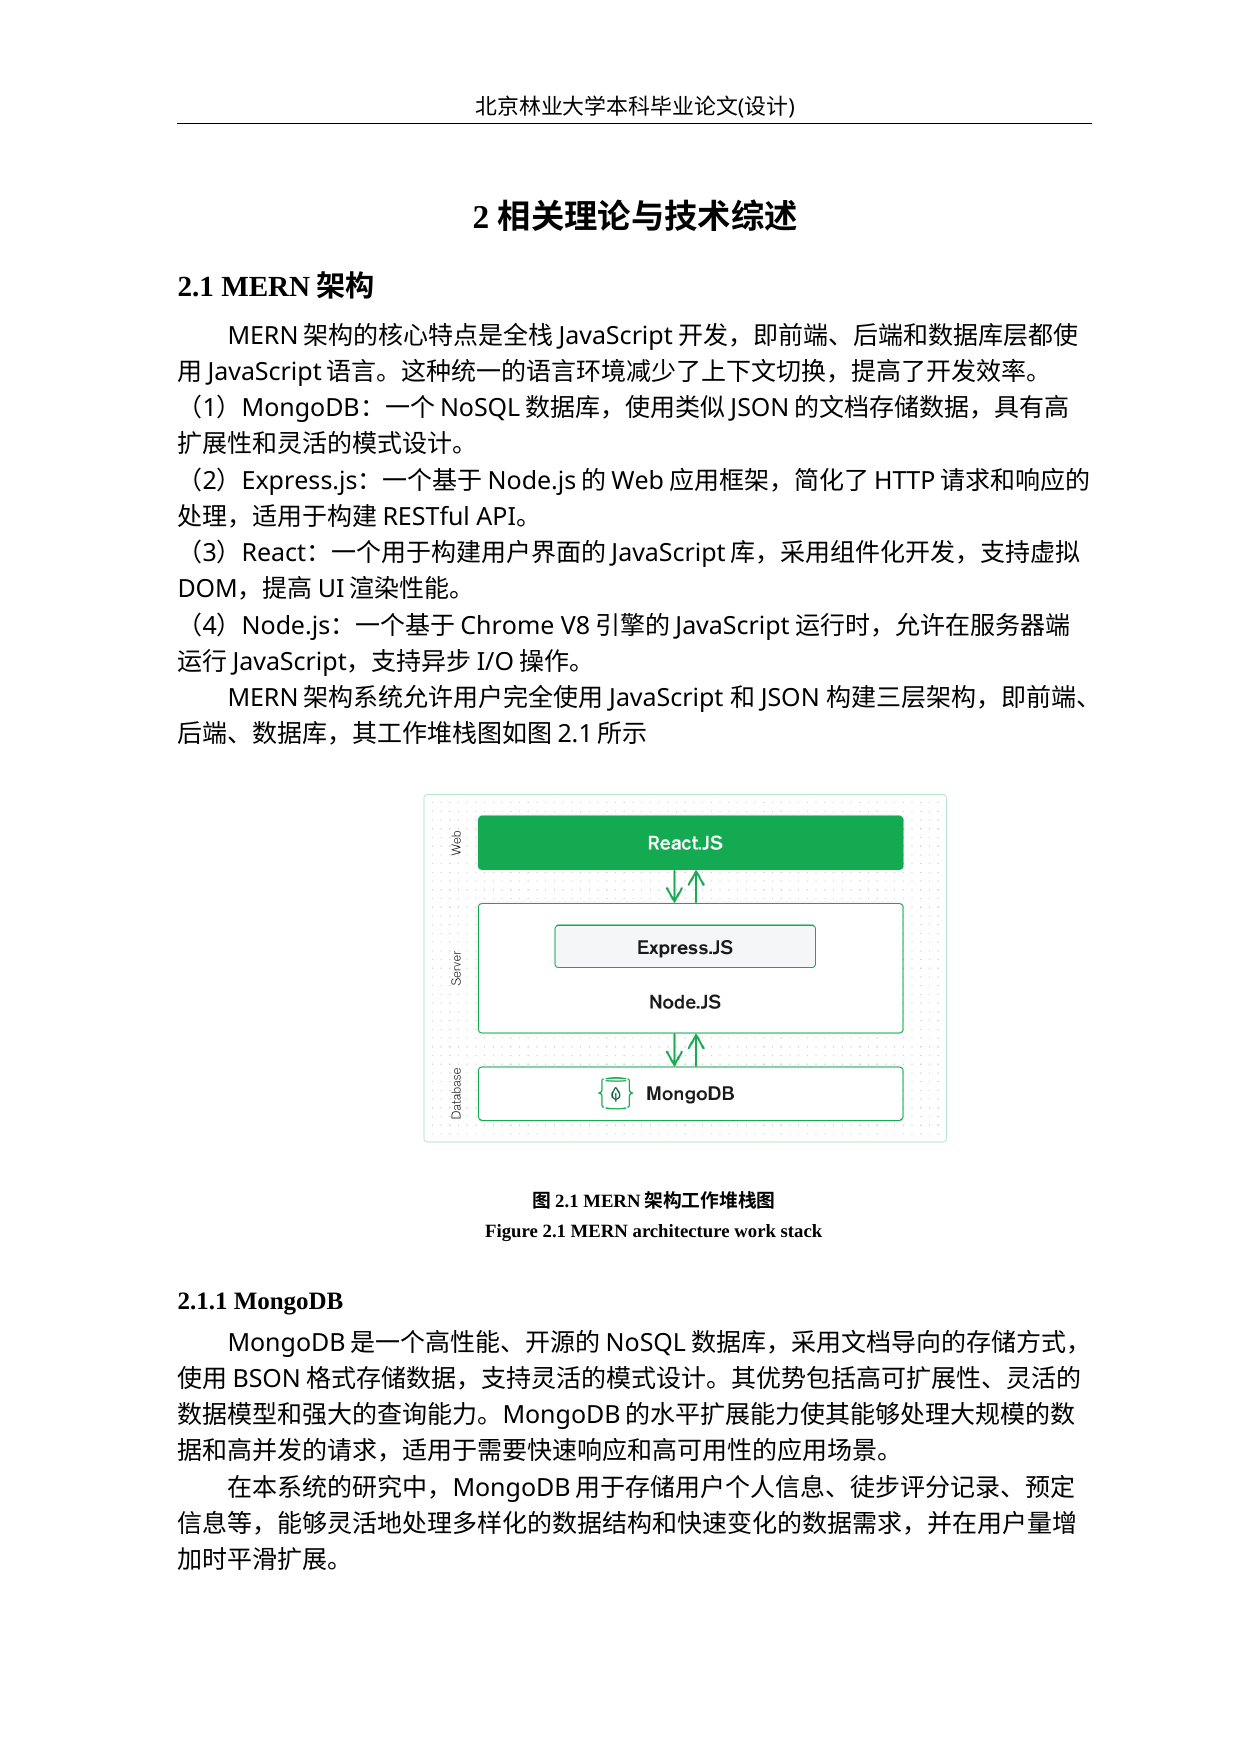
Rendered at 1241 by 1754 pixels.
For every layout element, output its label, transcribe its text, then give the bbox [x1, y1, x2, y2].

subtitle MERN架构 [177, 262, 1092, 305]
subtitle 相关理论与技术综述 [177, 190, 1092, 238]
text MERN架构系统允许用户完全使用 JavaScript 和 JSON 构建三层架构，即前端、后端、数据库，其工作堆栈图如图2.1所示 [177, 678, 1092, 750]
text （1）MongoDB：​一个NoSQL数据库，使用类似JSON的文档存储数据，具有高扩展性和灵活的模式设计。 [177, 388, 1092, 460]
text MERN架构的核心特点是全栈JavaScript开发，即前端、后端和数据库层都使用JavaScript语言。这种统一的语言环境减少了上下文切换，提高了开发效率。​ [177, 315, 1092, 388]
subtitle MongoDB [177, 1286, 1092, 1315]
text MongoDB是一个高性能、开源的NoSQL数据库，采用文档导向的存储方式，使用BSON格式存储数据，支持灵活的模式设计。​其优势包括高可扩展性、灵活的数据模型和强大的查询能力。​MongoDB的水平扩展能力使其能够处理大规模的数据和高并发的请求，适用于需要快速响应和高可用性的应用场景。 [177, 1322, 1092, 1467]
text （2）Express.js：​一个基于Node.js的Web应用框架，简化了HTTP请求和响应的处理，适用于构建RESTful API。 [177, 460, 1092, 533]
text （4）Node.js：​一个基于Chrome V8引擎的JavaScript运行时，允许在服务器端运行JavaScript，支持异步I/O操作。 [177, 605, 1092, 678]
text 图 2.1 MERN架构工作堆栈图 [177, 1186, 1092, 1213]
text （3）React：​一个用于构建用户界面的JavaScript库，采用组件化开发，支持虚拟DOM，提高UI渲染性能。 [177, 533, 1092, 605]
text ​在本系统的研究中，MongoDB用于存储用户个人信息、徒步评分记录、预定信息等，能够灵活地处理多样化的数据结构和快速变化的数据需求，并在用户量增加时平滑扩展。​ [177, 1467, 1092, 1576]
picture [227, 750, 1143, 1186]
